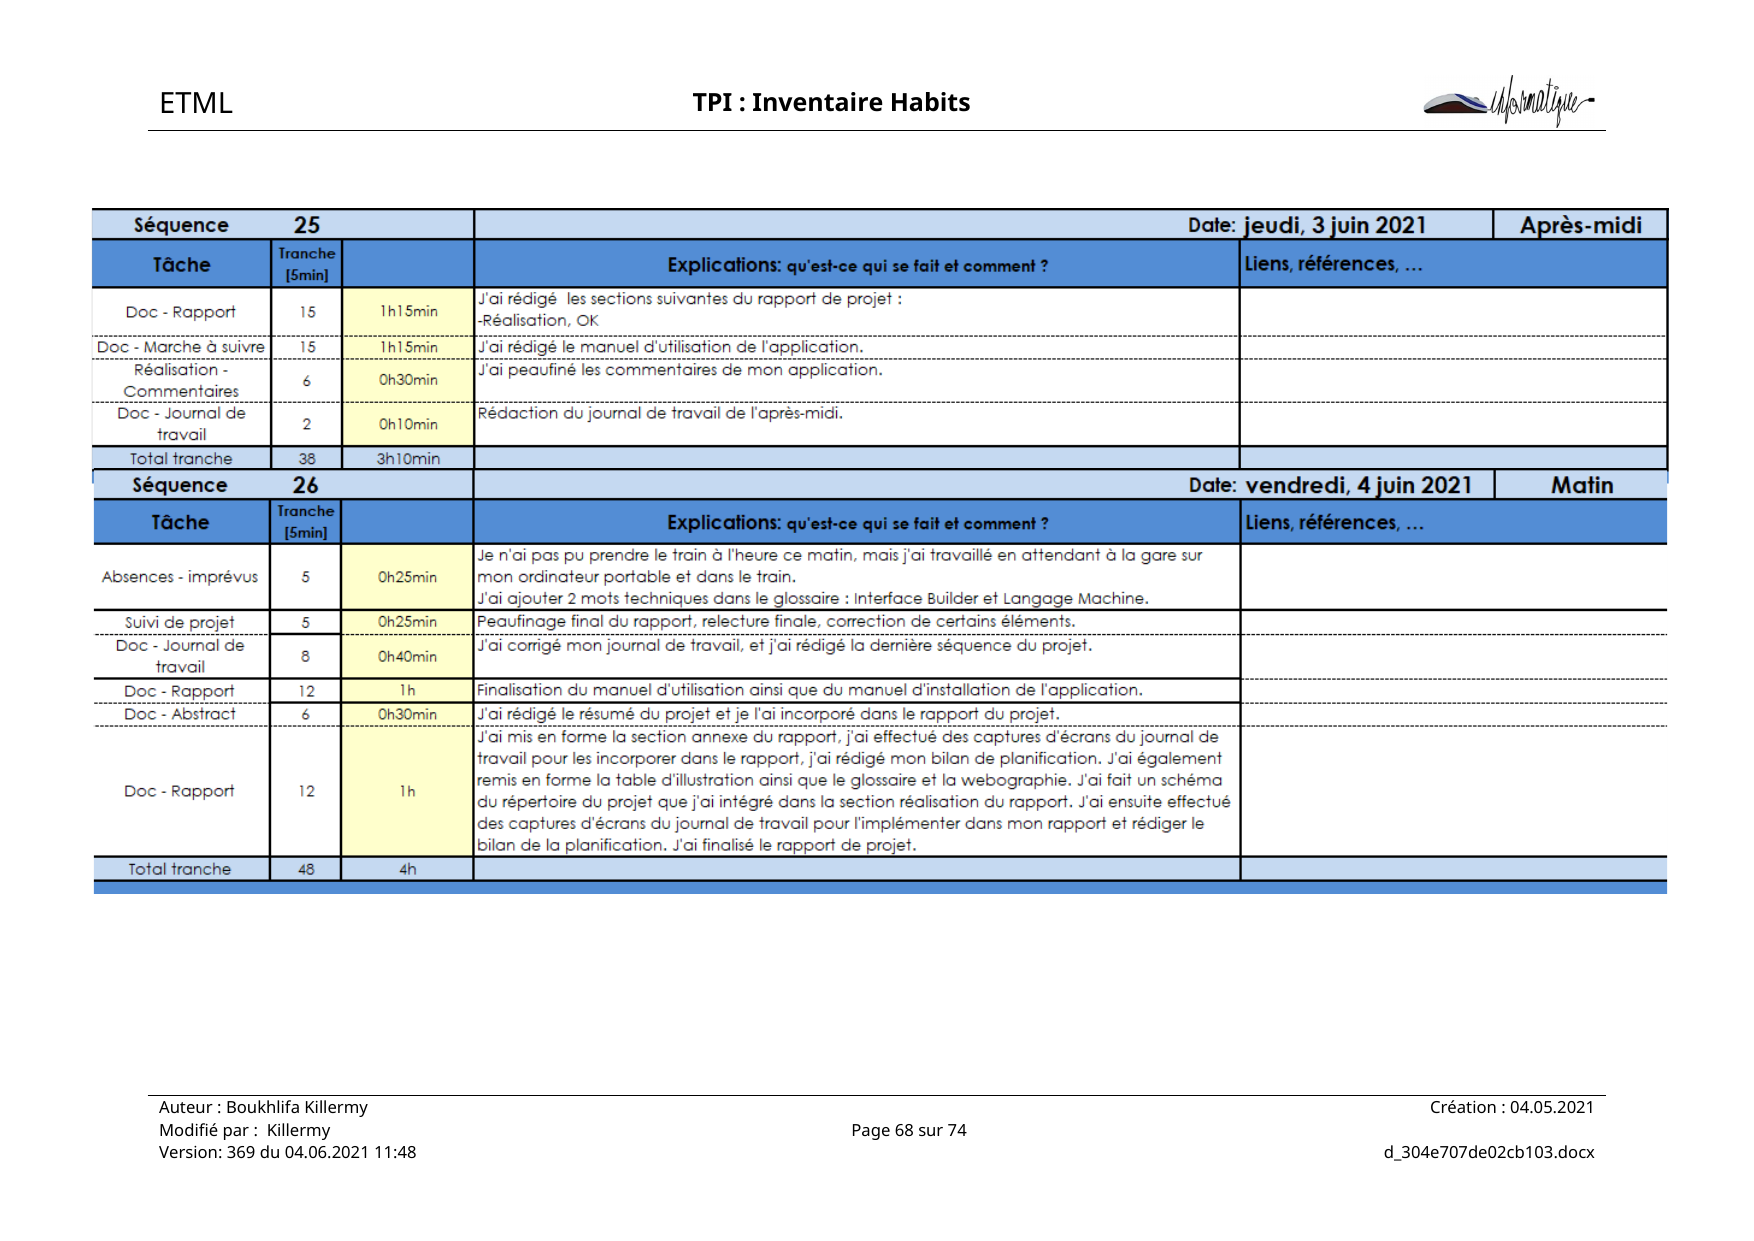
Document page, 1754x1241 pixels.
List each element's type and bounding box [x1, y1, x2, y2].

picture [91, 208, 1669, 894]
picture [1423, 75, 1595, 128]
